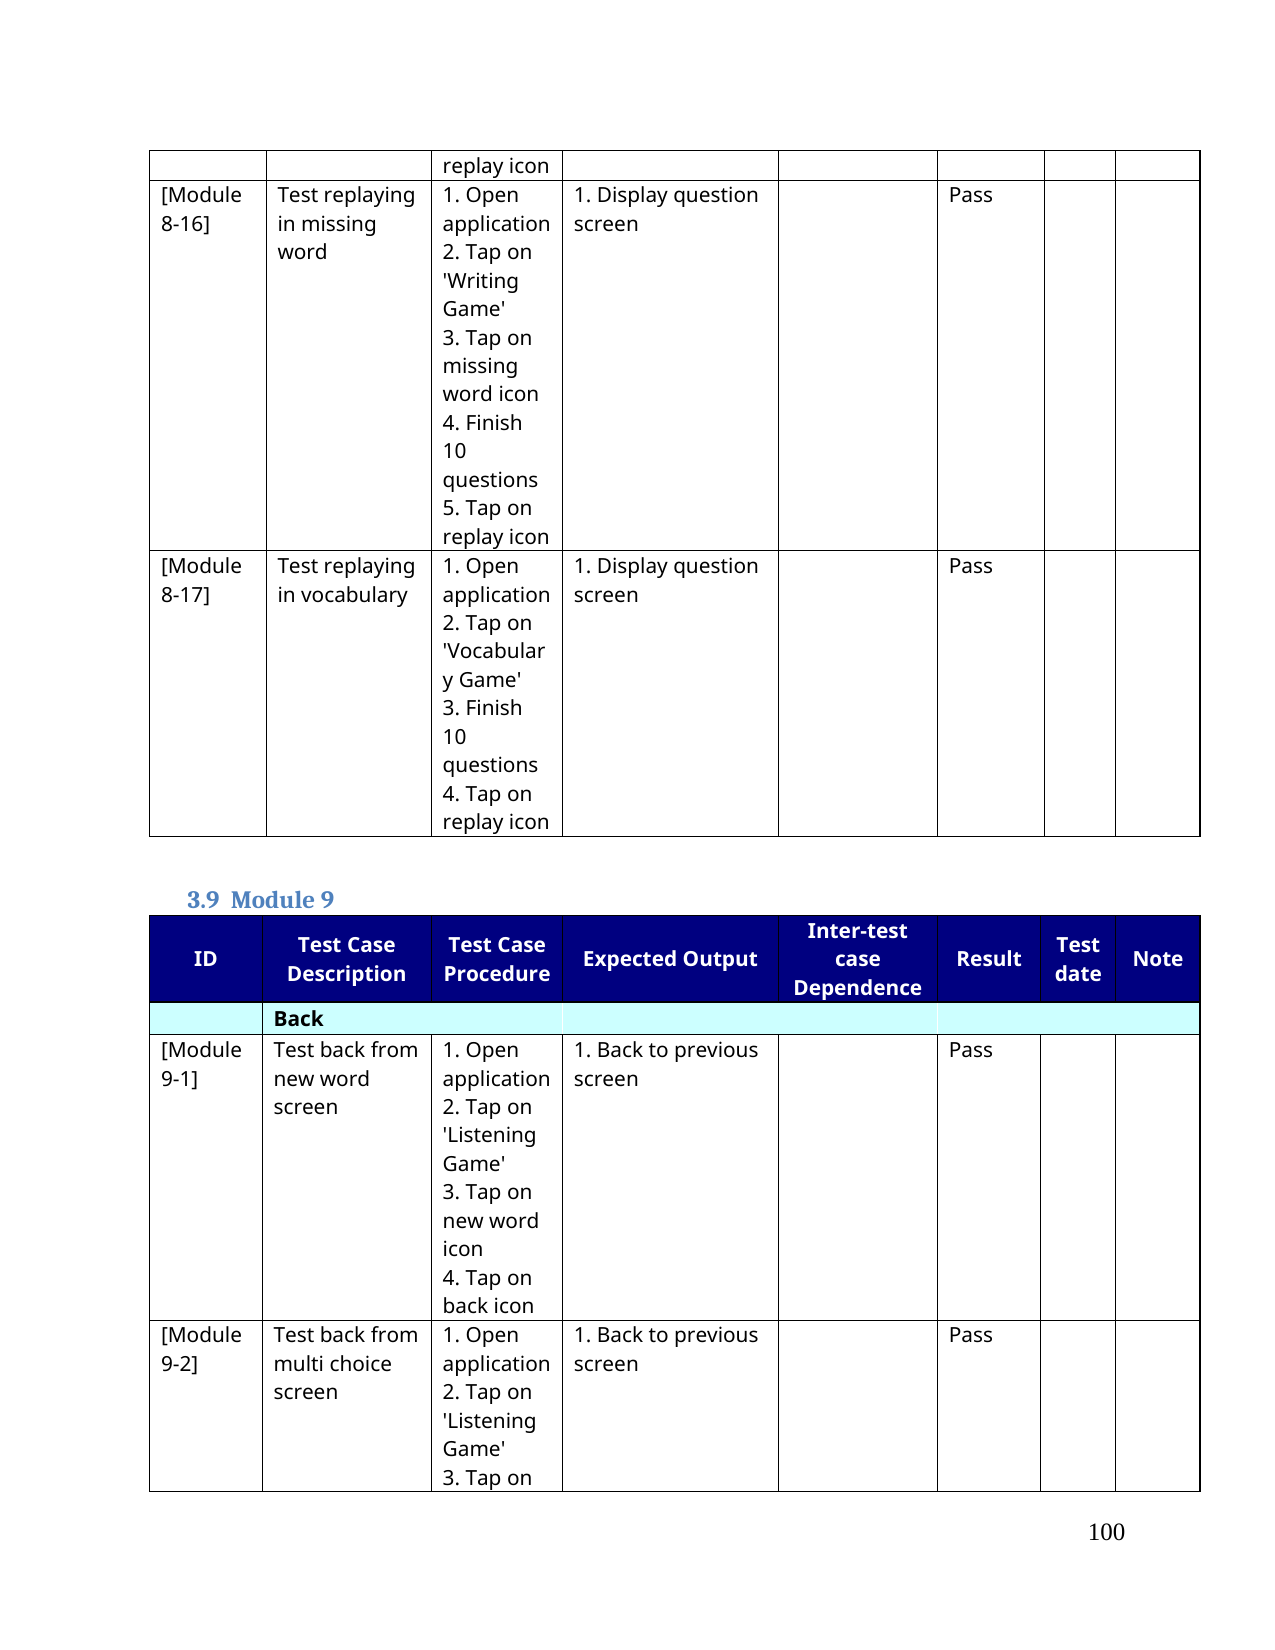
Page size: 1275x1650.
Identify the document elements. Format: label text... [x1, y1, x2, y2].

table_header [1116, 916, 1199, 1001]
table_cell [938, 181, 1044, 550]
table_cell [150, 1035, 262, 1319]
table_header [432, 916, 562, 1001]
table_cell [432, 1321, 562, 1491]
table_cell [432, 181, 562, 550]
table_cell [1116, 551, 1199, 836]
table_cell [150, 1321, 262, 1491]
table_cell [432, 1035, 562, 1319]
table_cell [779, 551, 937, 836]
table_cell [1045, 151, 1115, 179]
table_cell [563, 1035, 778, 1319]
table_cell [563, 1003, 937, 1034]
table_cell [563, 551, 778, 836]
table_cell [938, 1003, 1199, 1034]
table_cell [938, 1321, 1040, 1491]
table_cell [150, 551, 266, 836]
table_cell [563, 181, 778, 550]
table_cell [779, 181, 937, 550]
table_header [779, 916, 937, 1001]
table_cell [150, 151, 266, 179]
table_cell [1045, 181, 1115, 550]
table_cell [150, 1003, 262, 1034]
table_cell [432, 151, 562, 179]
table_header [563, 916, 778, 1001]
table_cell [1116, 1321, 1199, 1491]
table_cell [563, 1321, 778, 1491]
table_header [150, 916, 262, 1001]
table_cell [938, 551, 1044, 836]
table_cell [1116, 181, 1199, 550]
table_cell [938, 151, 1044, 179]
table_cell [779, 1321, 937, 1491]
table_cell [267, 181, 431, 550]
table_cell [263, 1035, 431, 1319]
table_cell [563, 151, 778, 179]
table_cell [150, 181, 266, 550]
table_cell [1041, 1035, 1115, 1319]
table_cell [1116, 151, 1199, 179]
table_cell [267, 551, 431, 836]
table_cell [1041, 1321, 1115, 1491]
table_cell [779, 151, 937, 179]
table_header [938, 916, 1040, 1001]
subtitle Module 9 [187, 886, 1125, 915]
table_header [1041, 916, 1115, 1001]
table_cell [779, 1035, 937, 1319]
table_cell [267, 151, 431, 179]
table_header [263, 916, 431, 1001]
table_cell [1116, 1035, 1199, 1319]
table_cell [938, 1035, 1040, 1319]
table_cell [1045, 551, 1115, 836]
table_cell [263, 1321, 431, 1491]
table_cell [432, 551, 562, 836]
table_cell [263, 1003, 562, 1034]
